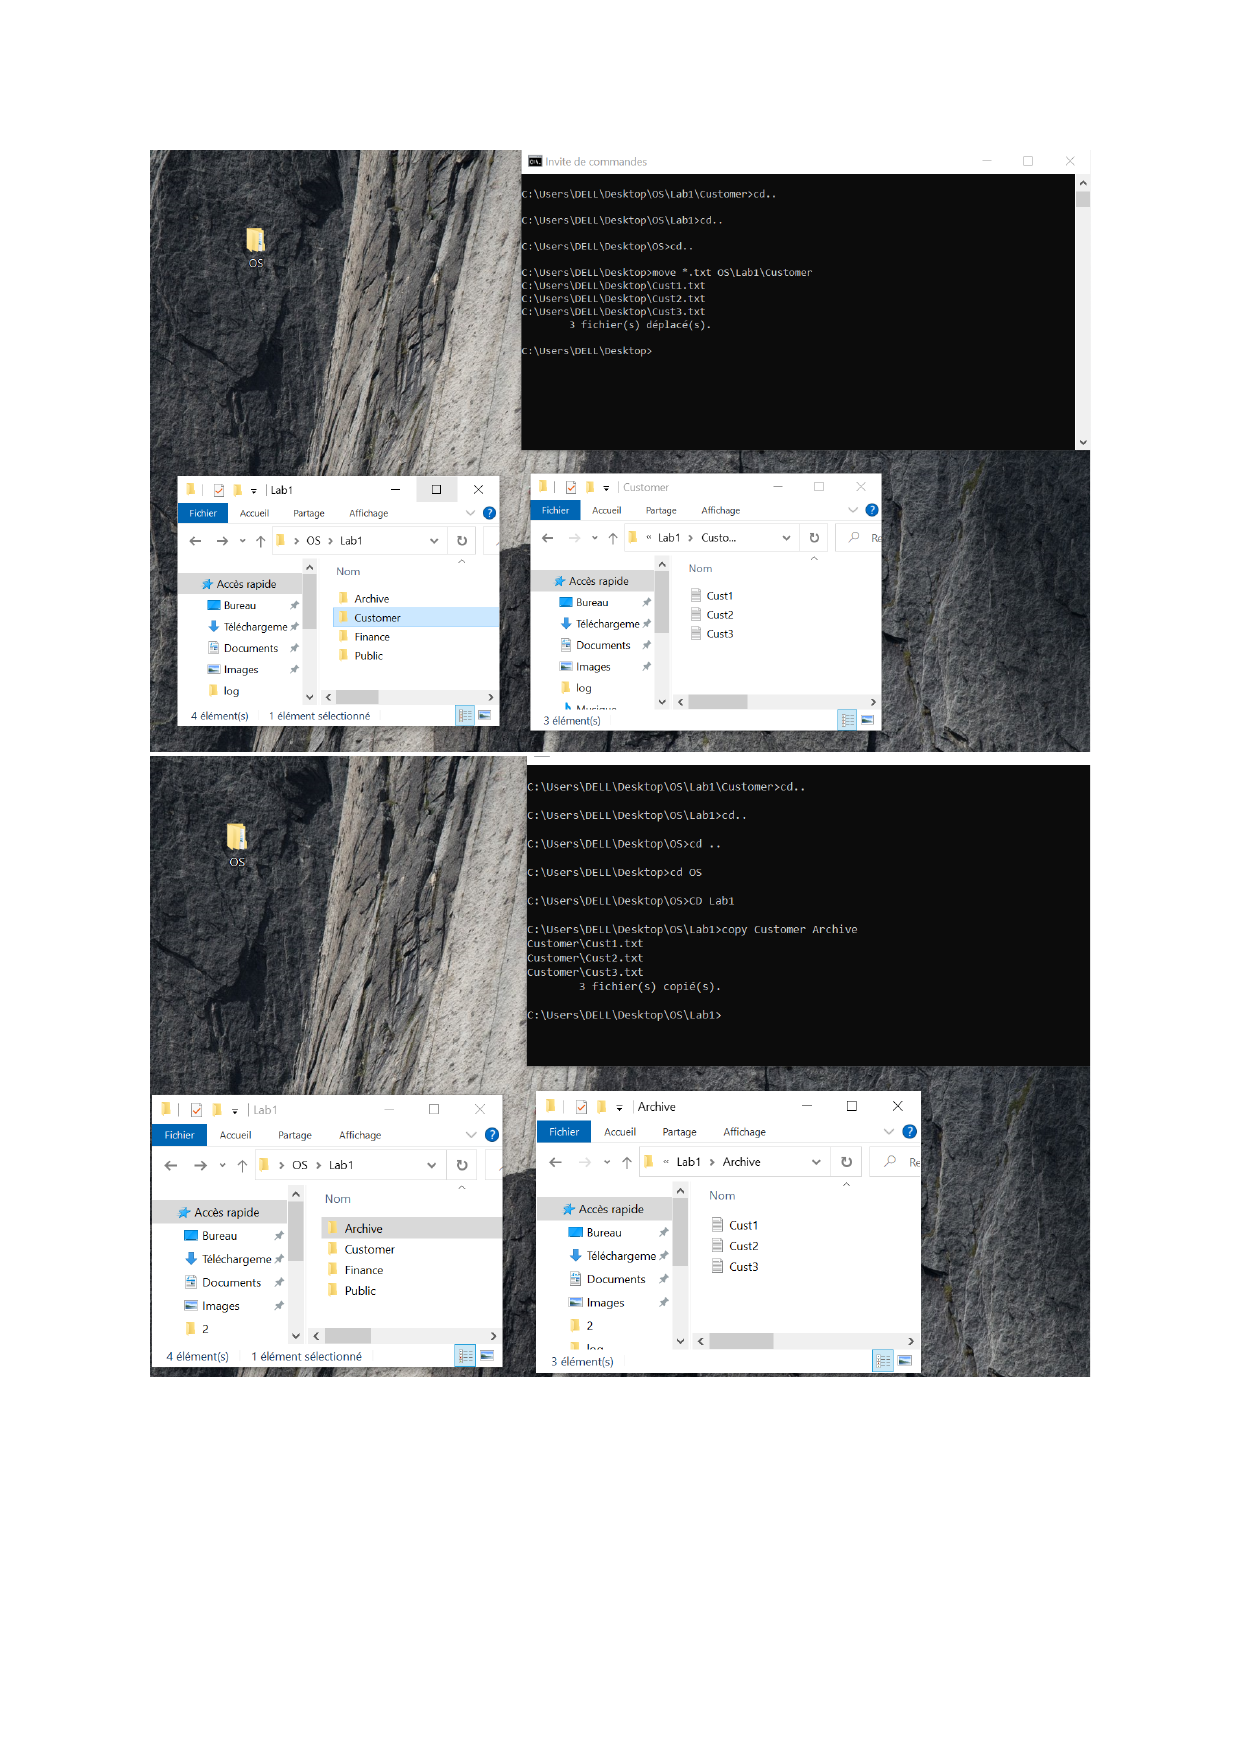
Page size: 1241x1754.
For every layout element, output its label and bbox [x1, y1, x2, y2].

picture [150, 150, 1091, 752]
picture [150, 756, 1091, 1377]
